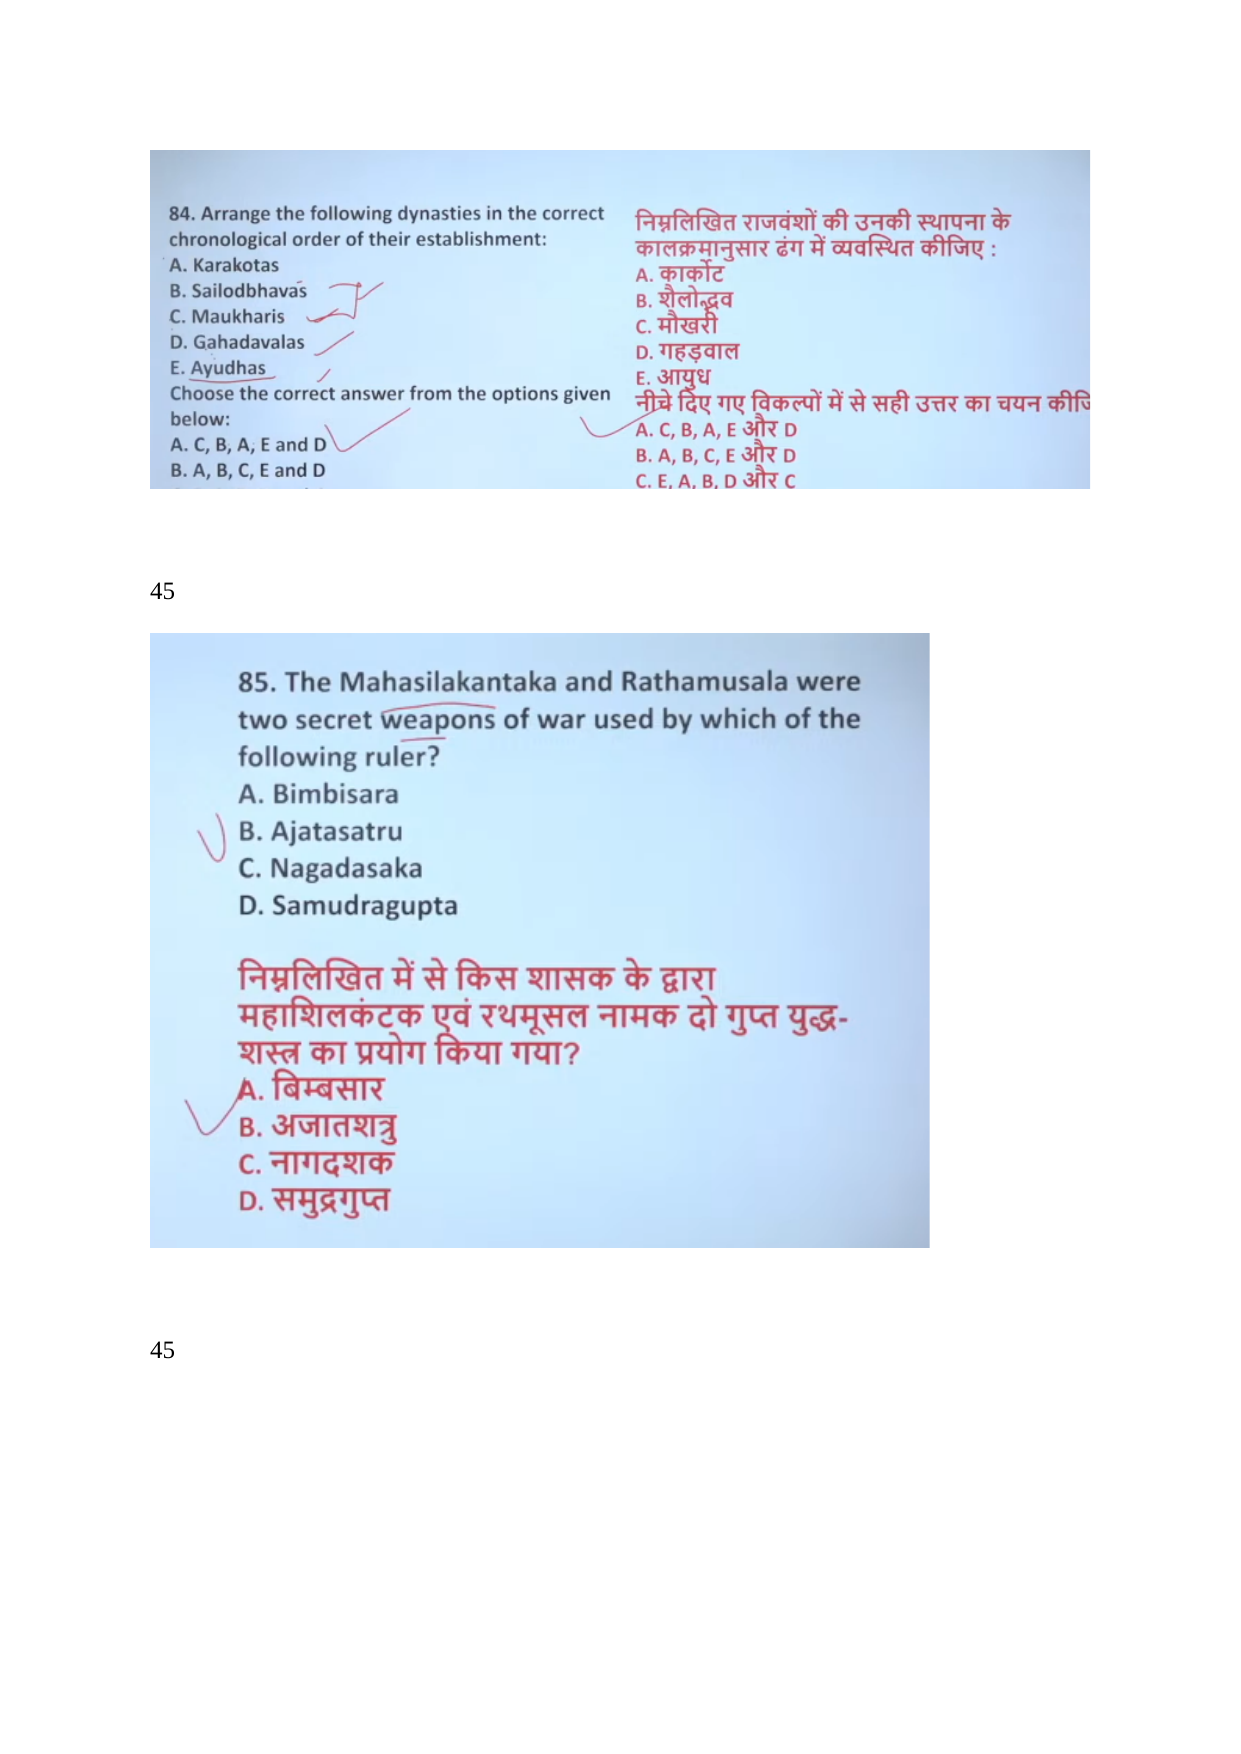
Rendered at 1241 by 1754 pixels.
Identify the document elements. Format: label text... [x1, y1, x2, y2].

text 45 [150, 576, 1090, 605]
picture [150, 633, 930, 1248]
picture [150, 150, 1091, 489]
text 45 [150, 1335, 1090, 1364]
